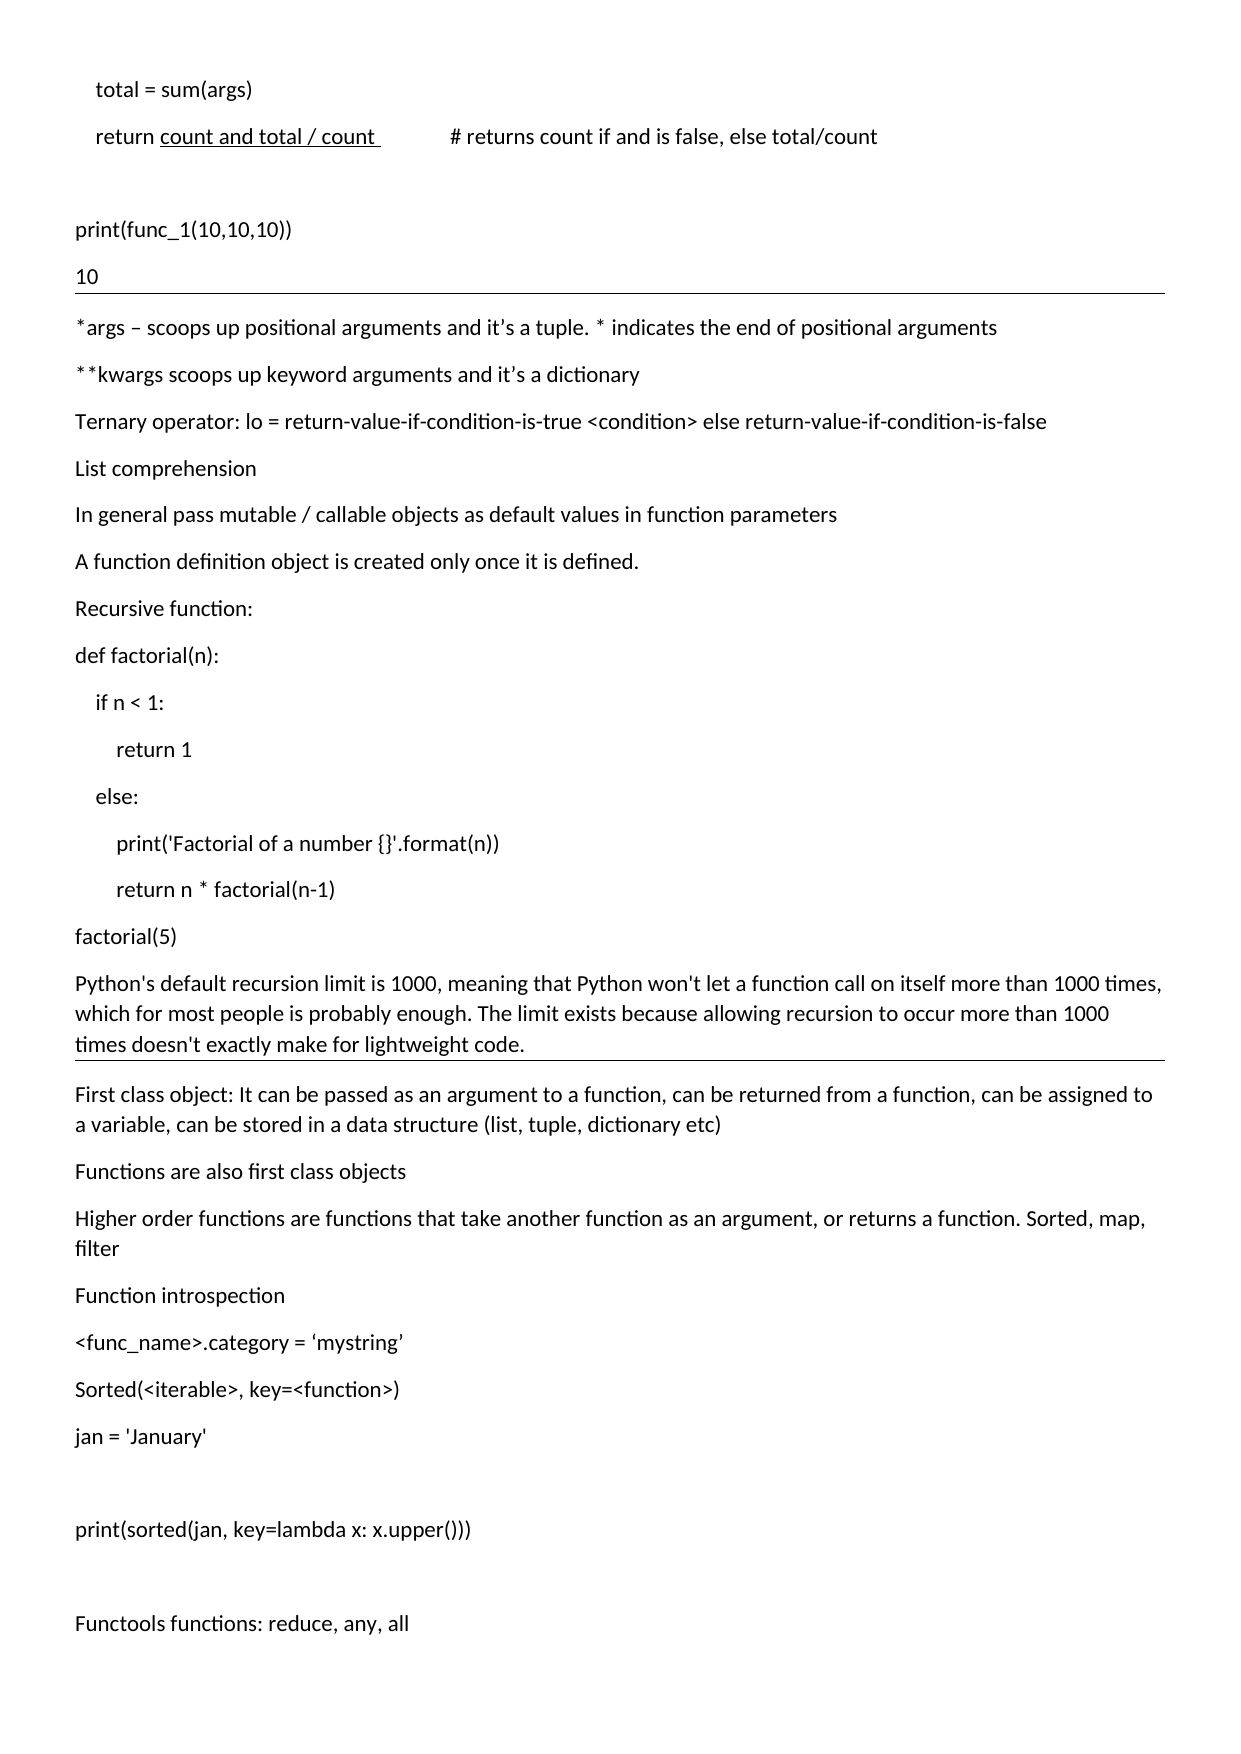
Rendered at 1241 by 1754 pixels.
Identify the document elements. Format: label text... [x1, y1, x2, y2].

text <func_name>.category = ‘mystring’ [75, 1328, 1165, 1356]
text A function definition object is created only once it is defined. [75, 547, 1165, 575]
text return 1 [75, 735, 1165, 763]
text 10 [75, 262, 1165, 293]
text print(func_1(10,10,10)) [75, 216, 1165, 244]
text **kwargs scoops up keyword arguments and it’s a dictionary [75, 360, 1165, 388]
text Recursive function: [75, 594, 1165, 622]
text In general pass mutable / callable objects as default values in function parameters [75, 501, 1165, 528]
text return count and total / count # returns count if and is false, else total/count [75, 122, 1165, 150]
text def factorial(n): [75, 641, 1165, 669]
text Python's default recursion limit is 1000, meaning that Python won't let a function call on itself more than 1000 times, which for most people is probably enough. The limit exists because allowing recursion to occur more than 1000 times doesn't exactly make for lightweight code. [75, 969, 1165, 1060]
text Higher order functions are functions that take another function as an argument, or returns a function. Sorted, map, filter [75, 1204, 1165, 1262]
text if n < 1: [75, 688, 1165, 716]
text total = sum(args) [75, 75, 1165, 103]
text print('Factorial of a number {}'.format(n)) [75, 829, 1165, 857]
text Sorted(<iterable>, key=<function>) [75, 1375, 1165, 1403]
text Ternary operator: lo = return-value-if-condition-is-true <condition> else return-value-if-condition-is-false [75, 407, 1165, 435]
text jan = 'January' [75, 1422, 1165, 1450]
text First class object: It can be passed as an argument to a function, can be returned from a function, can be assigned to a variable, can be stored in a data structure (list, tuple, dictionary etc) [75, 1080, 1165, 1138]
text return n * factorial(n-1) [75, 876, 1165, 903]
text List comprehension [75, 454, 1165, 482]
text *args – scoops up positional arguments and it’s a tuple. * indicates the end of positional arguments [75, 313, 1165, 341]
text print(sorted(jan, key=lambda x: x.upper())) [75, 1516, 1165, 1544]
text else: [75, 782, 1165, 810]
text factorial(5) [75, 922, 1165, 950]
text Function introspection [75, 1281, 1165, 1309]
text Functions are also first class objects [75, 1157, 1165, 1185]
text Functools functions: reduce, any, all [75, 1609, 1165, 1637]
